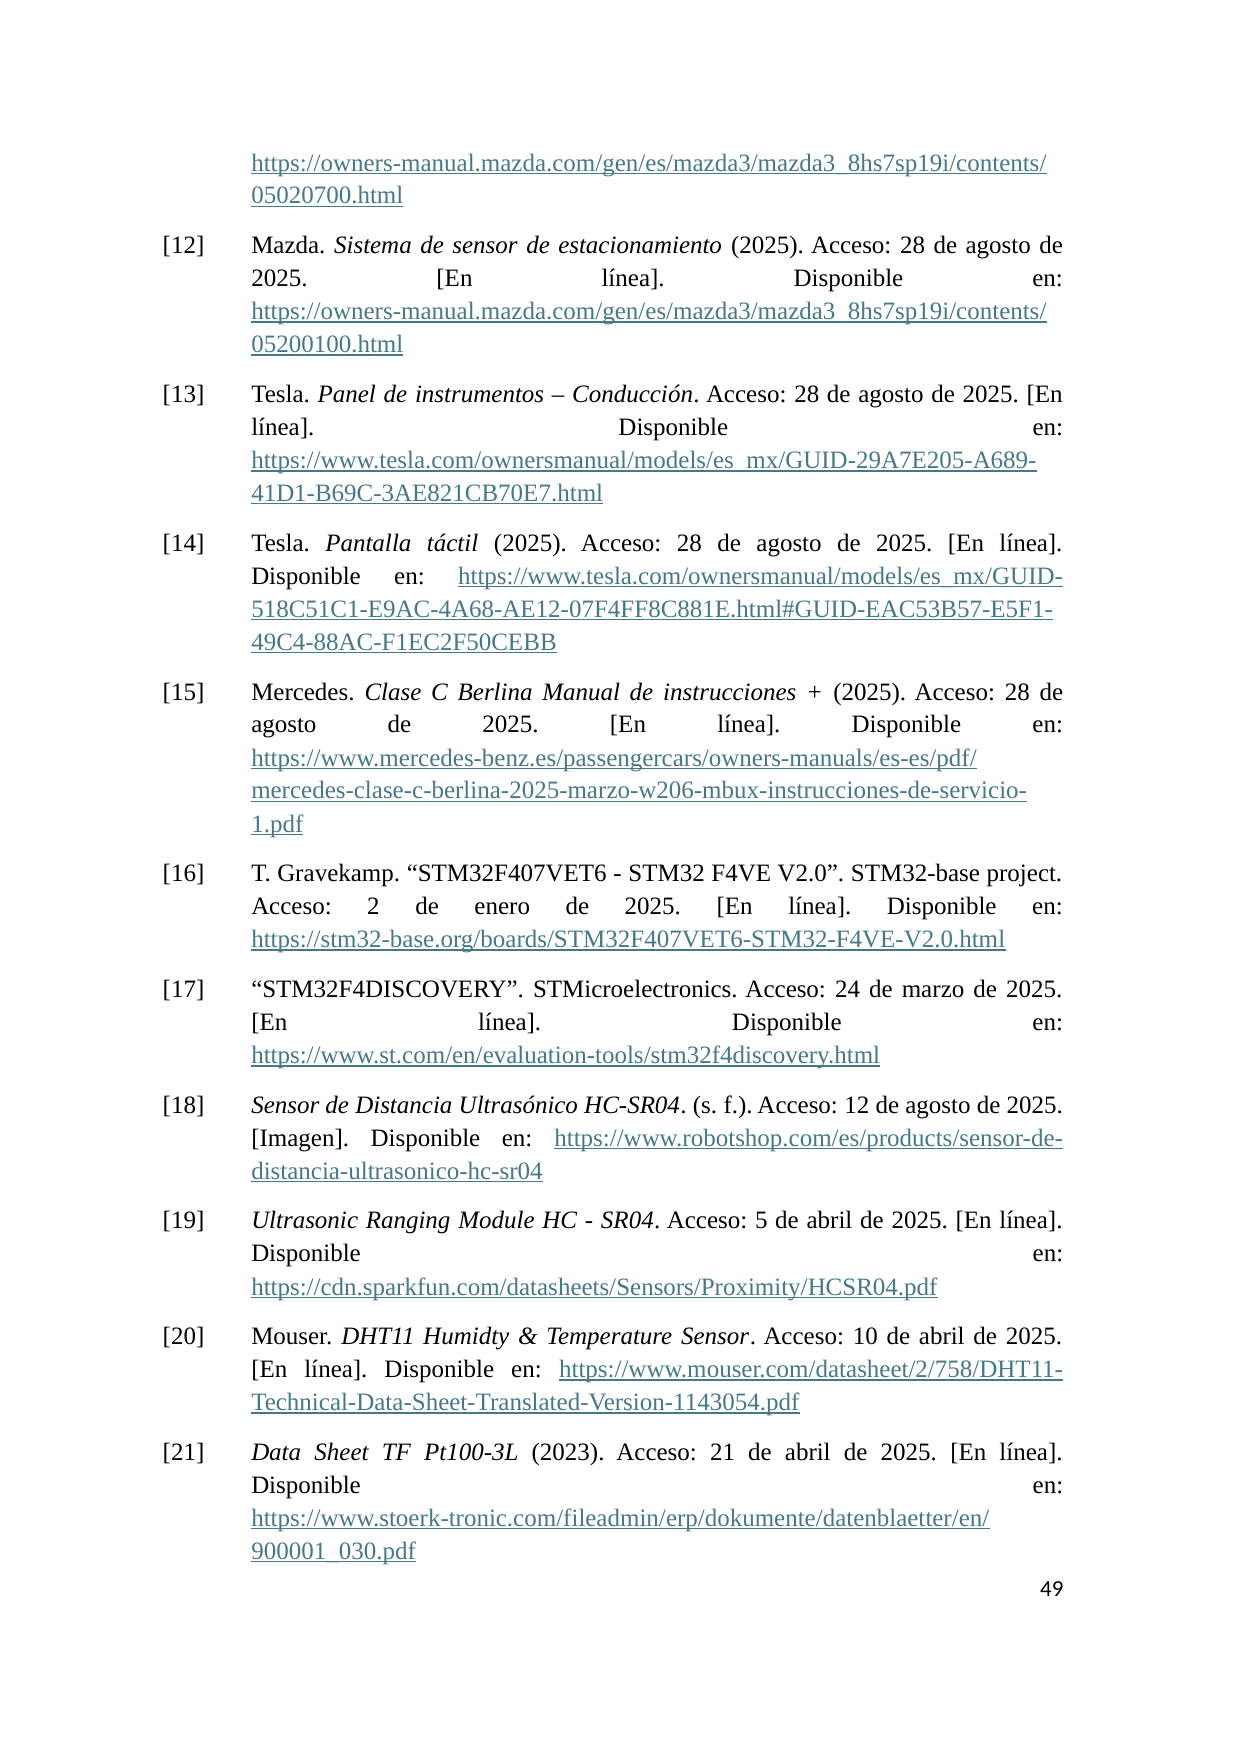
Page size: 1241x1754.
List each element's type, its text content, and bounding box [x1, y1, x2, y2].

text [12] Mazda. Sistema de sensor de estacionamiento (2025). Acceso: 28 de agosto de 2025. [En línea]. Disponible en: https://owners-manual.mazda.com/gen/es/mazda3/mazda3_8hs7sp19i/contents/05200100.html [162, 230, 1063, 358]
text [19] Ultrasonic Ranging Module HC - SR04. Acceso: 5 de abril de 2025. [En línea]. Disponible en: https://cdn.sparkfun.com/datasheets/Sensors/Proximity/HCSR04.pdf [162, 1206, 1063, 1300]
text [15] Mercedes. Clase C Berlina Manual de instrucciones + (2025). Acceso: 28 de agosto de 2025. [En línea]. Disponible en: https://www.mercedes-benz.es/passengercars/owners-manuals/es-es/pdf/mercedes-clase-c-berlina-2025-marzo-w206-mbux-instrucciones-de-servicio-1.pdf [162, 677, 1063, 837]
text [17] “STM32F4DISCOVERY”. STMicroelectronics. Acceso: 24 de marzo de 2025. [En línea]. Disponible en: https://www.st.com/en/evaluation-tools/stm32f4discovery.html [162, 974, 1063, 1069]
text [20] Mouser. DHT11 Humidty & Temperature Sensor. Acceso: 10 de abril de 2025. [En línea]. Disponible en: https://www.mouser.com/datasheet/2/758/DHT11-Technical-Data-Sheet-Translated-Version-1143054.pdf [162, 1321, 1063, 1416]
text [13] Tesla. Panel de instrumentos – Conducción. Acceso: 28 de agosto de 2025. [En línea]. Disponible en: https://www.tesla.com/ownersmanual/models/es_mx/GUID-29A7E205-A689-41D1-B69C-3AE821CB70E7.html [162, 379, 1063, 507]
text [14] Tesla. Pantalla táctil (2025). Acceso: 28 de agosto de 2025. [En línea]. Disponible en: https://www.tesla.com/ownersmanual/models/es_mx/GUID-518C51C1-E9AC-4A68-AE12-07F4FF8C881E.html#GUID-EAC53B57-E5F1-49C4-88AC-F1EC2F50CEBB [162, 528, 1063, 656]
text [21] Data Sheet TF Pt100-3L (2023). Acceso: 21 de abril de 2025. [En línea]. Disponible en: https://www.stoerk-tronic.com/fileadmin/erp/dokumente/datenblaetter/en/900001_030.pdf [162, 1437, 1063, 1565]
text [16] T. Gravekamp. “STM32F407VET6 - STM32 F4VE V2.0”. STM32-base project. Acceso: 2 de enero de 2025. [En línea]. Disponible en: https://stm32-base.org/boards/STM32F407VET6-STM32-F4VE-V2.0.html [162, 858, 1063, 953]
text [18] Sensor de Distancia Ultrasónico HC-SR04. (s. f.). Acceso: 12 de agosto de 2025. [Imagen]. Disponible en: https://www.robotshop.com/es/products/sensor-de-distancia-ultrasonico-hc-sr04 [162, 1090, 1063, 1184]
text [162, 148, 1063, 209]
